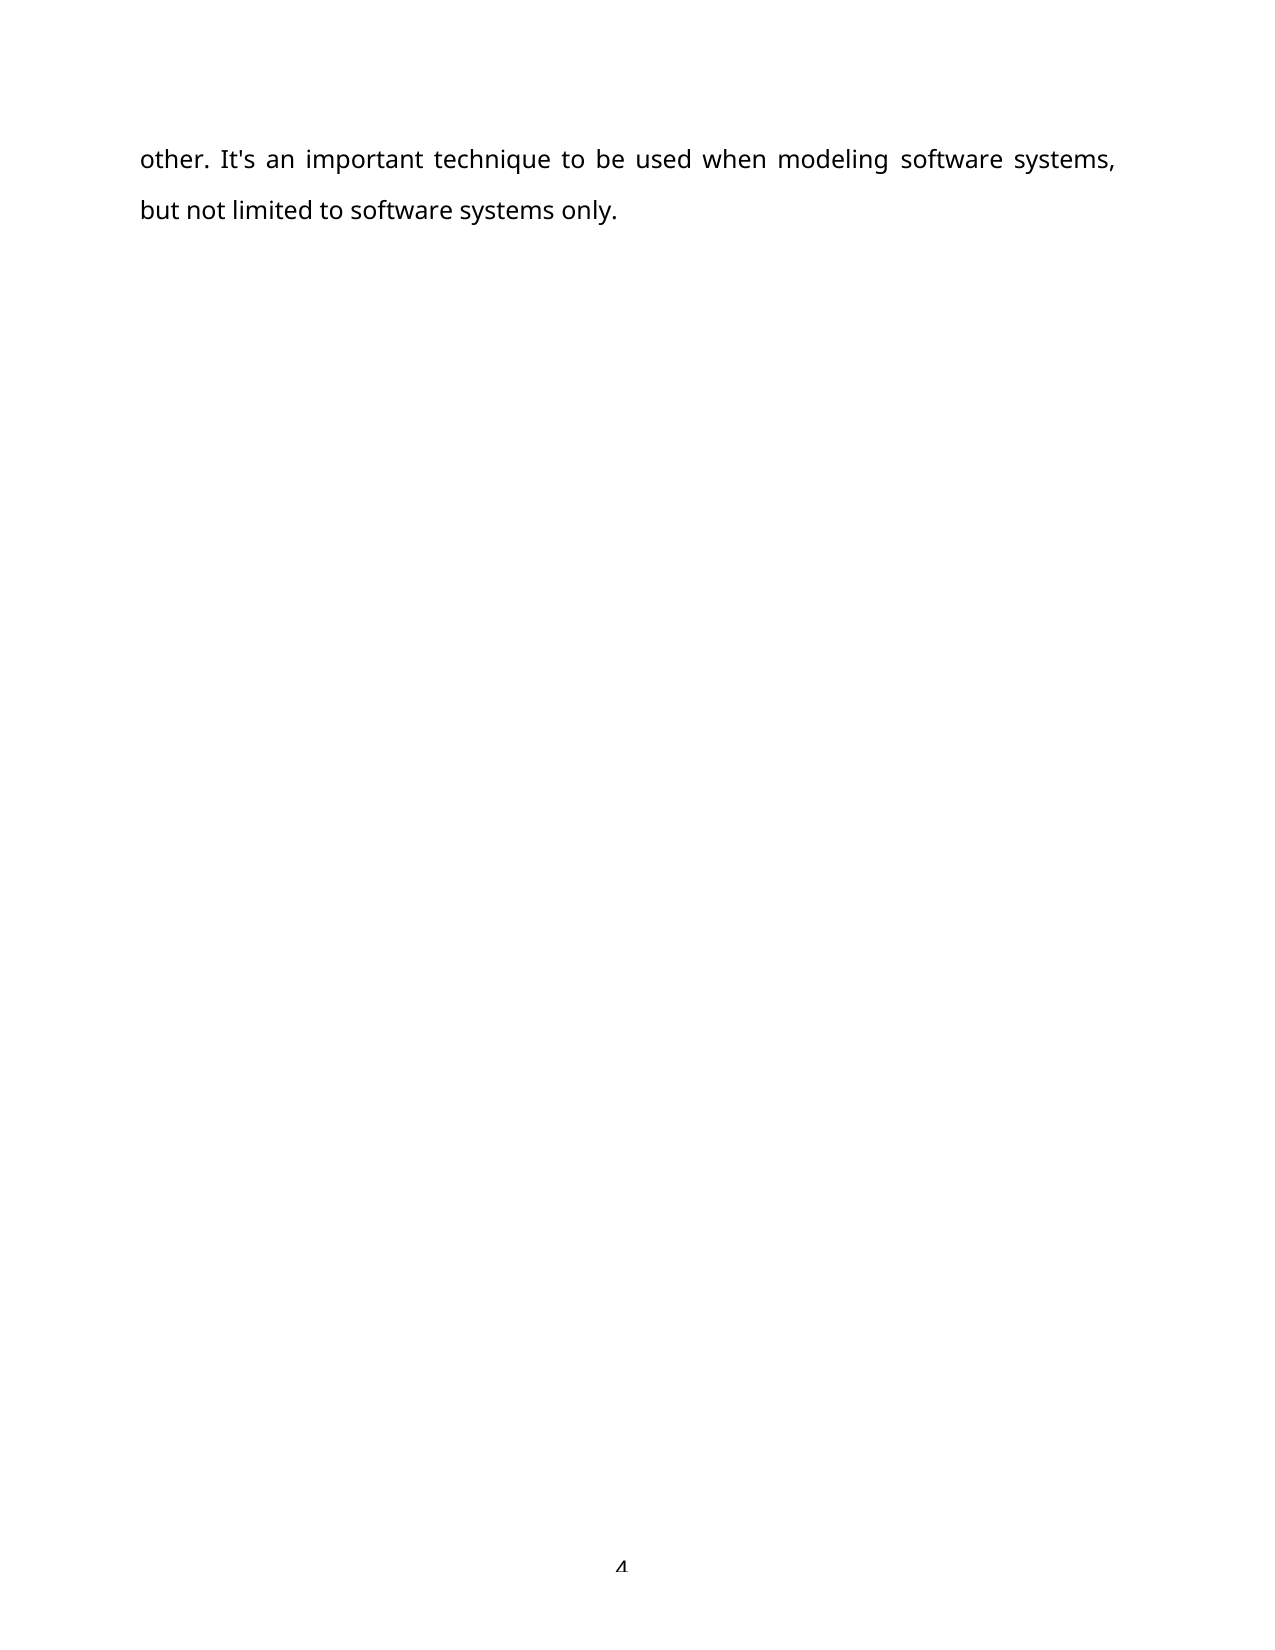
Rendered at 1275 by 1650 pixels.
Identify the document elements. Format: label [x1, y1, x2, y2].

text [139, 142, 1115, 227]
